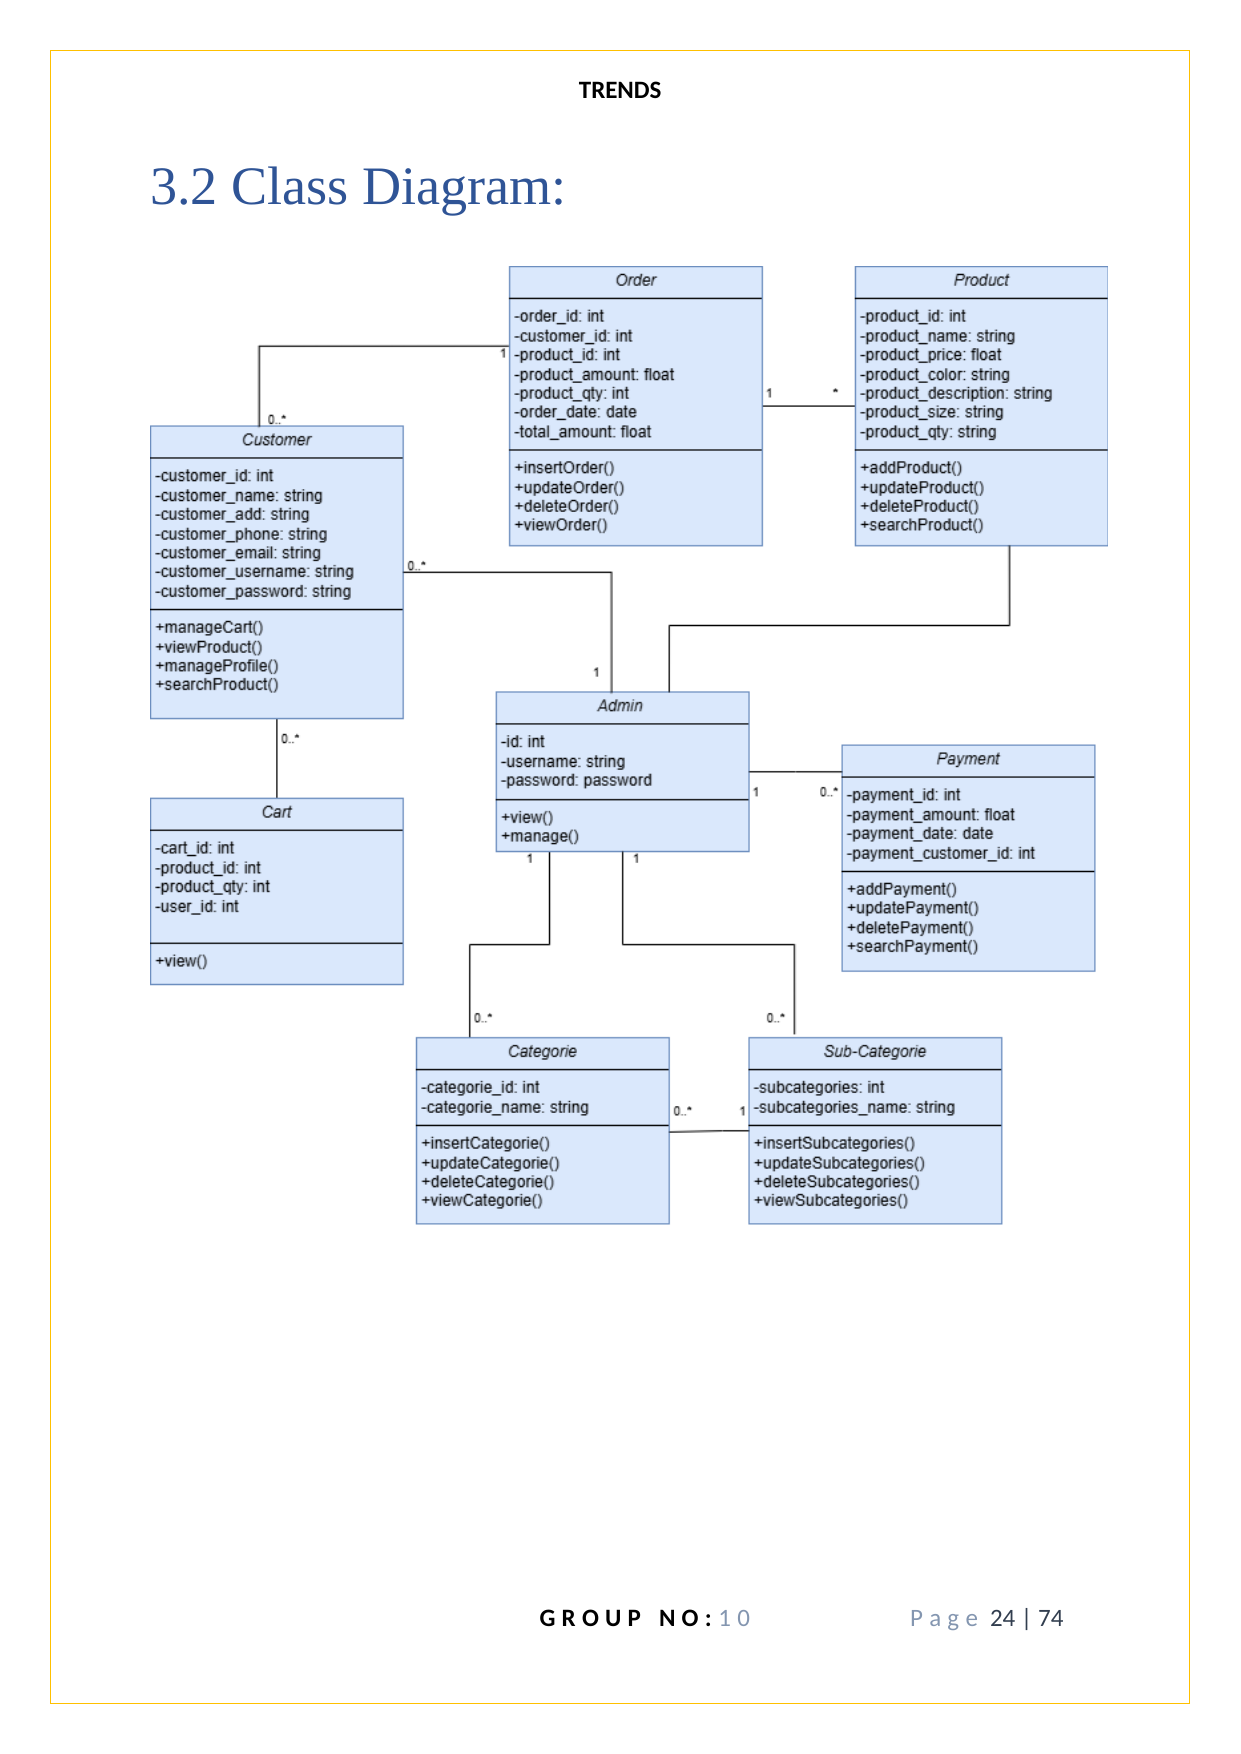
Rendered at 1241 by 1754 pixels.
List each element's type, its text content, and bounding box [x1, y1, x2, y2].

subtitle 3.2 Class Diagram: [150, 154, 1090, 216]
picture [150, 266, 1108, 1226]
